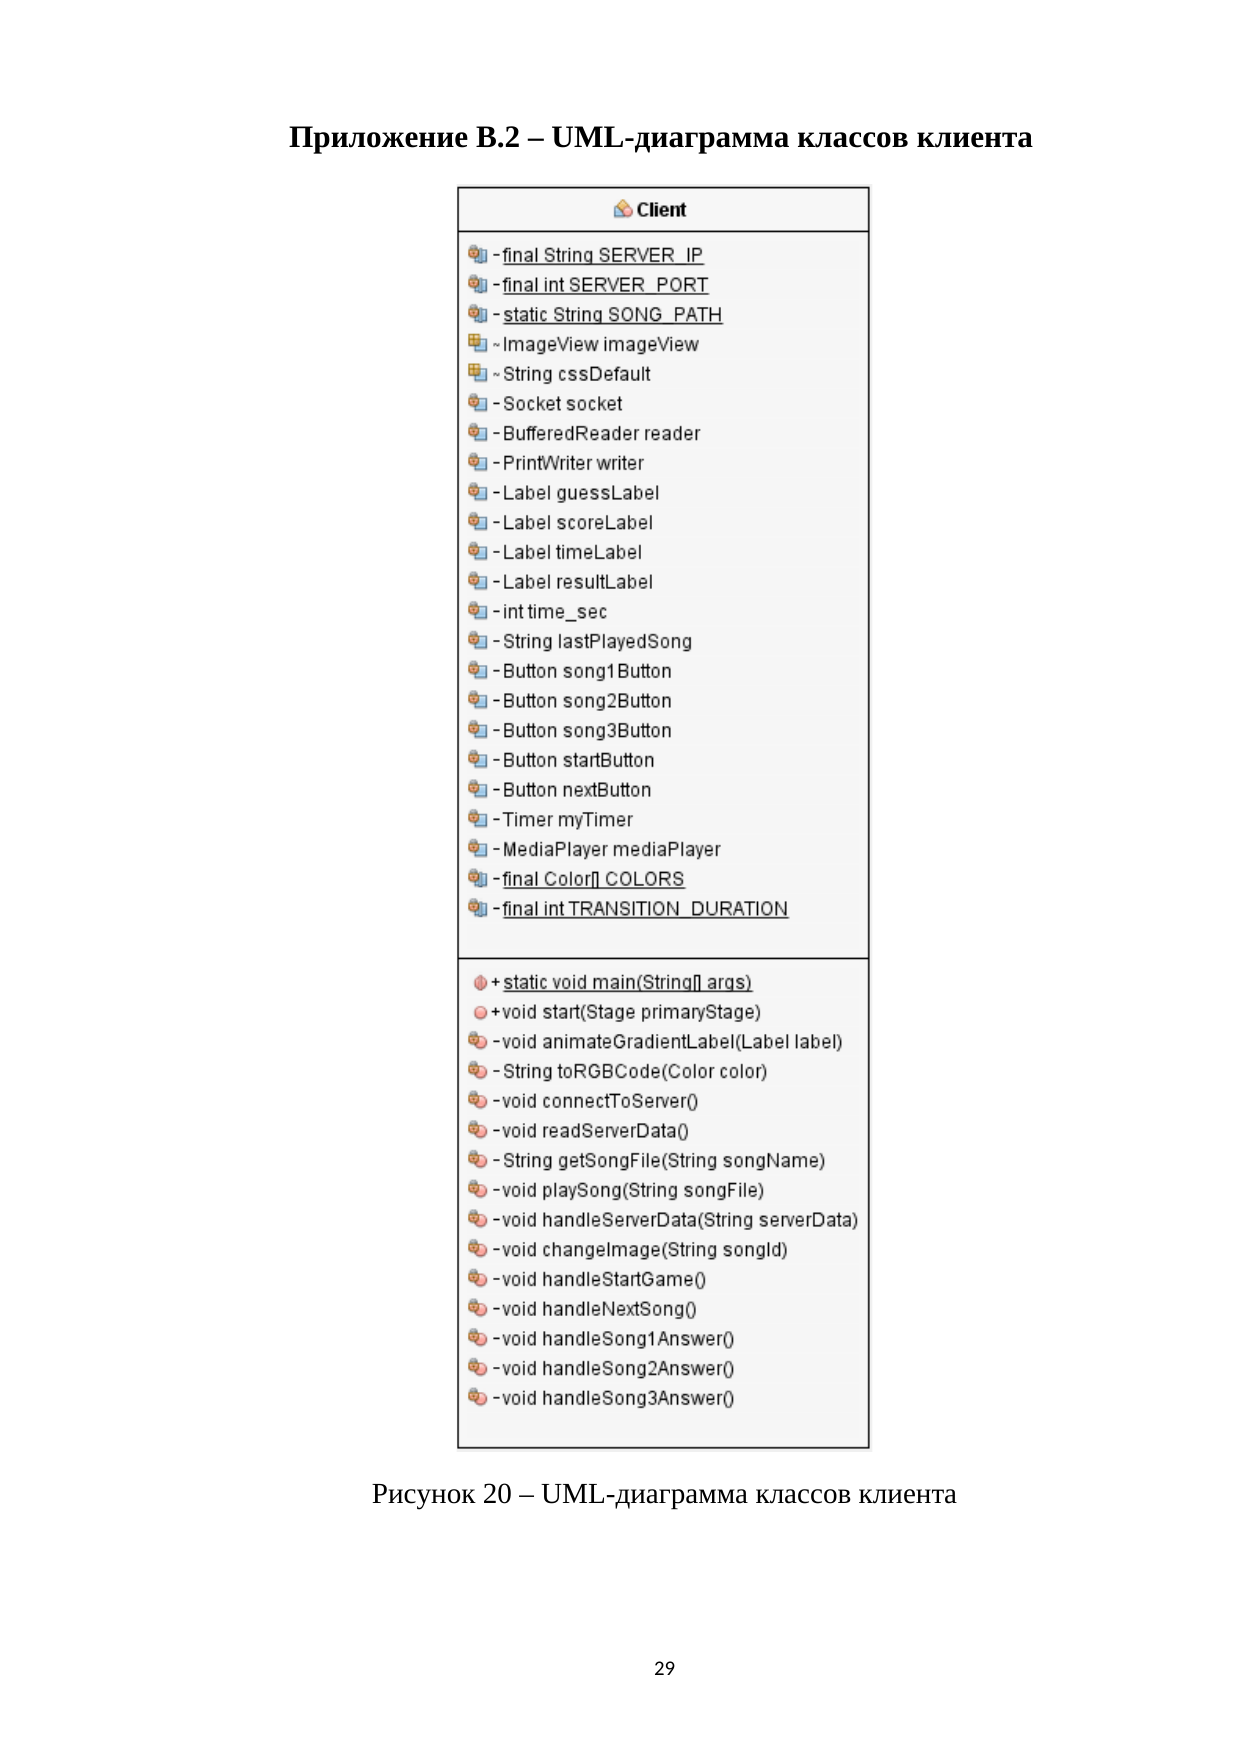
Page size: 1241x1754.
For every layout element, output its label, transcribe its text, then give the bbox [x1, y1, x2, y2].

text Рисунок 20 – UML-диаграмма классов клиента [177, 1477, 1152, 1510]
picture [456, 184, 873, 1452]
text Приложение В.2 – UML-диаграмма классов клиента [244, 118, 1078, 154]
